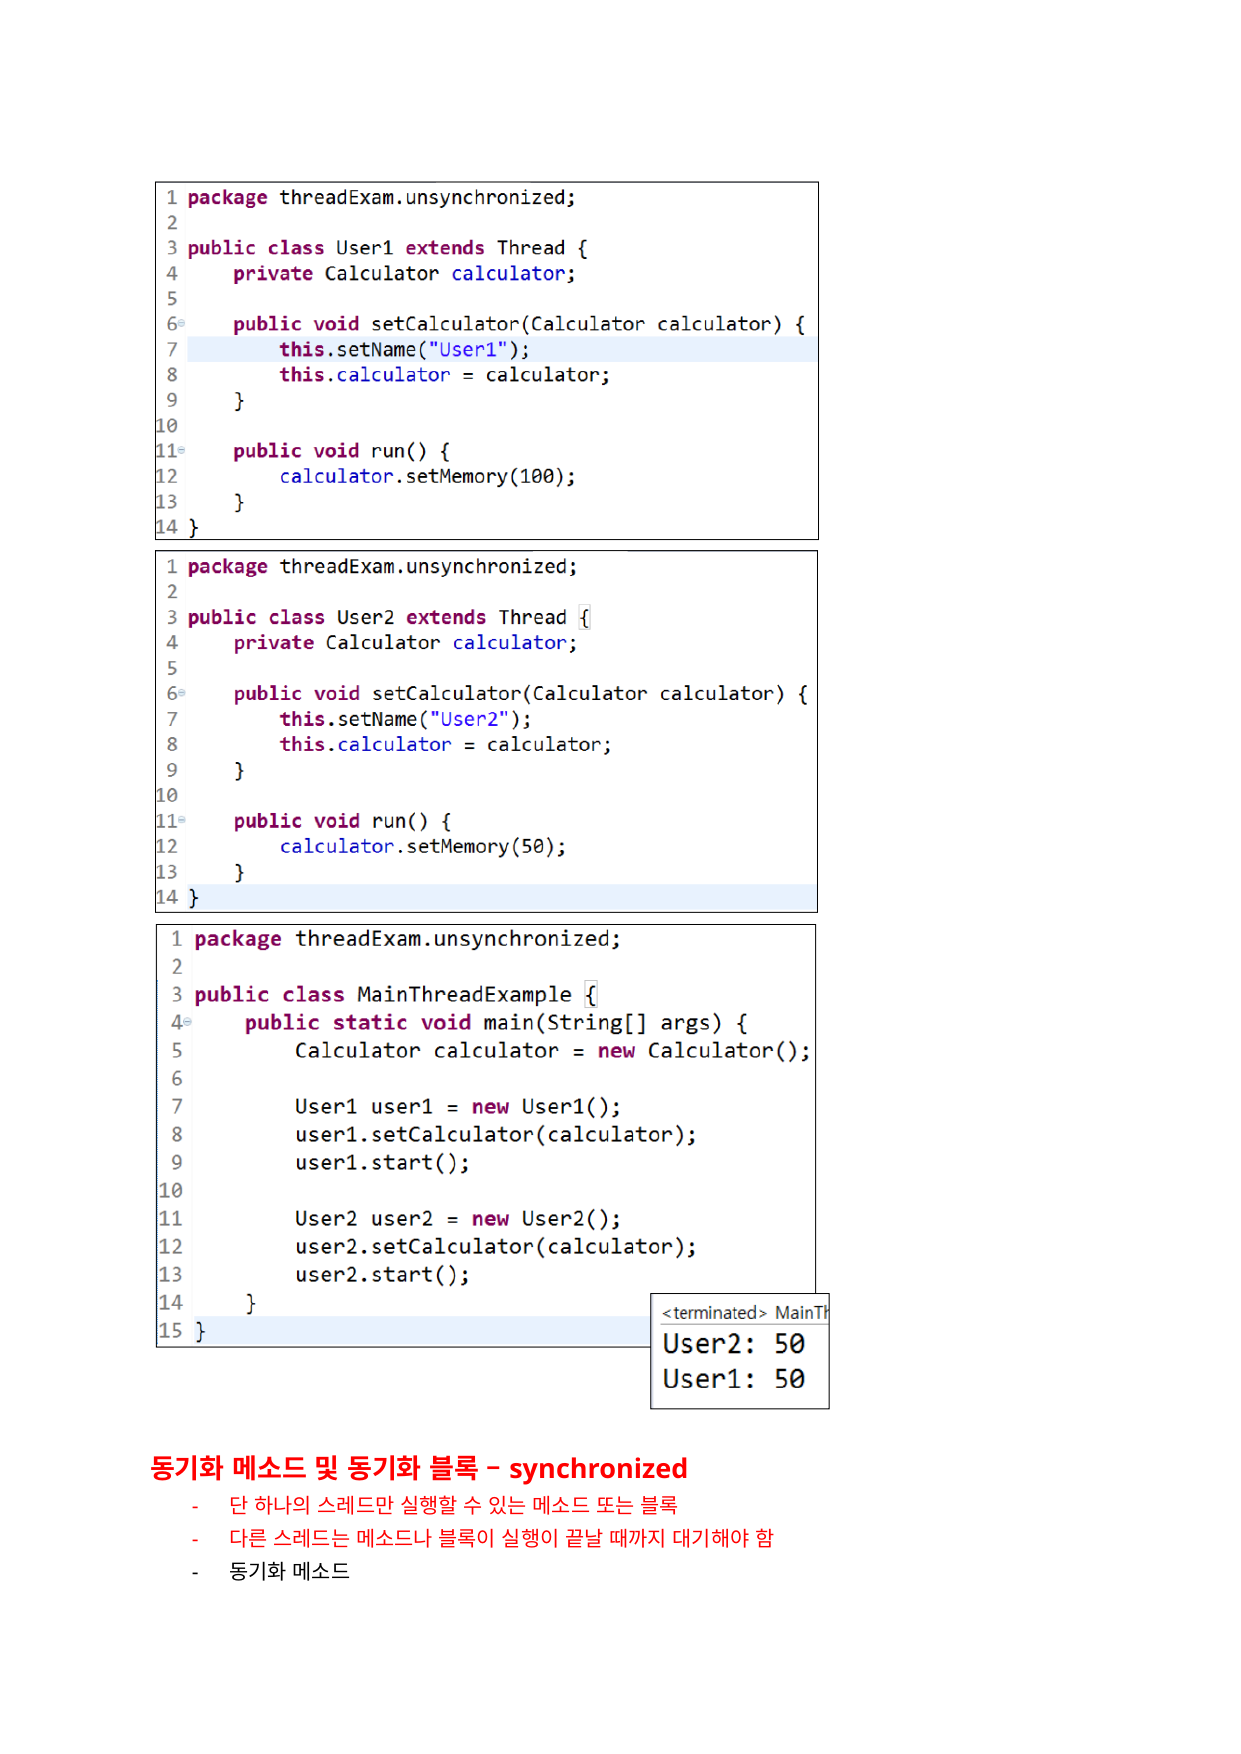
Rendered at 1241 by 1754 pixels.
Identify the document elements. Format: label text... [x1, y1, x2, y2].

text 동기화 메소드 및 동기화 블록 – synchronized [150, 1447, 1090, 1487]
picture [150, 919, 836, 1415]
picture [150, 547, 821, 917]
list 단 하나의 스레드만 실행할 수 있는 메소드 또는 블록 [192, 1490, 1090, 1520]
picture [150, 177, 824, 545]
list 동기화 메소드 [192, 1555, 1090, 1585]
list 다른 스레드는 메소드나 블록이 실행이 끝날 때까지 대기해야 함 [192, 1522, 1090, 1553]
